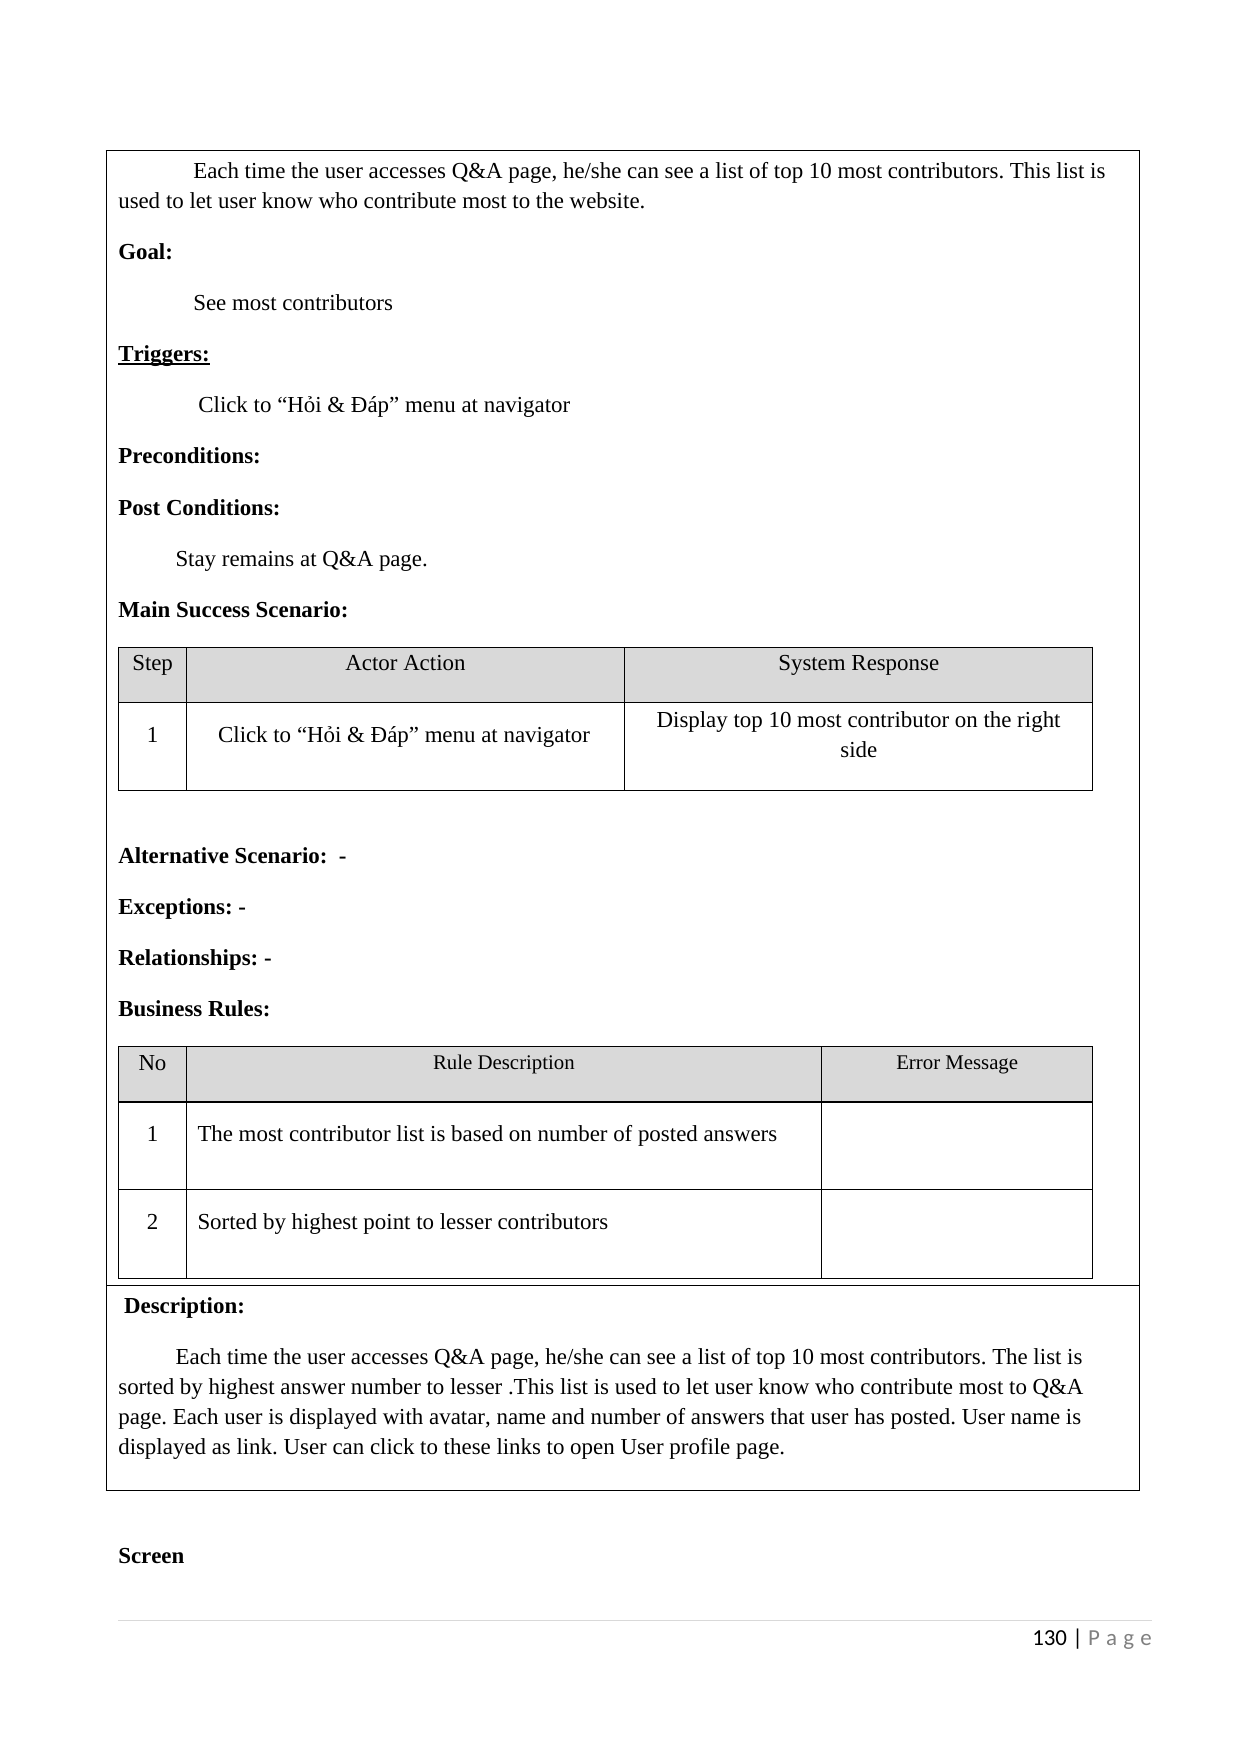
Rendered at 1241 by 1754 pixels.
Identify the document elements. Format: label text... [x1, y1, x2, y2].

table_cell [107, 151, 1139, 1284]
text Screen [118, 1542, 1152, 1569]
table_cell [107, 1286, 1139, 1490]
